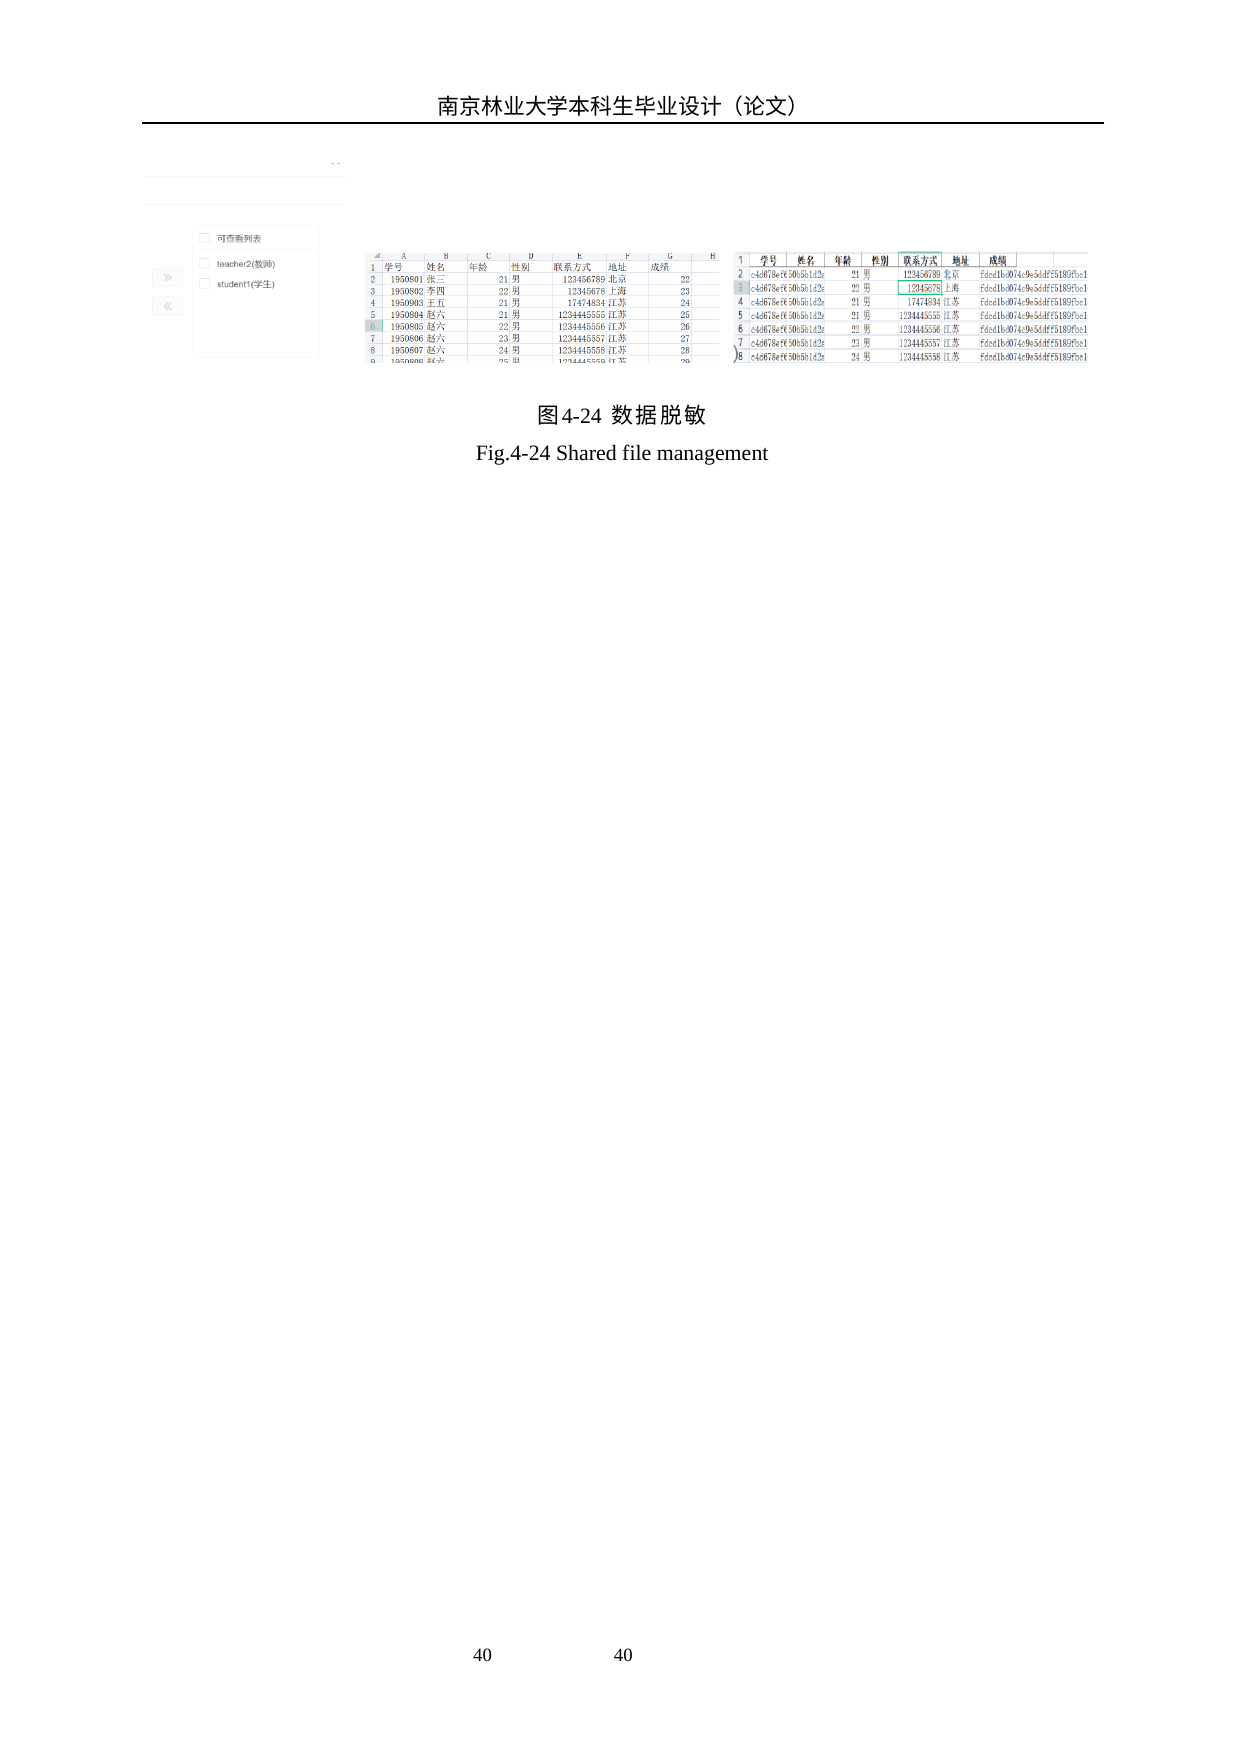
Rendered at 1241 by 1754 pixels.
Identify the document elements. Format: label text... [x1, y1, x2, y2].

picture [733, 251, 1088, 363]
picture [143, 163, 347, 363]
picture [364, 253, 720, 363]
text 图4-24数据脱敏 [144, 394, 1102, 433]
text Fig.4-24 Shared file management [144, 433, 1102, 471]
